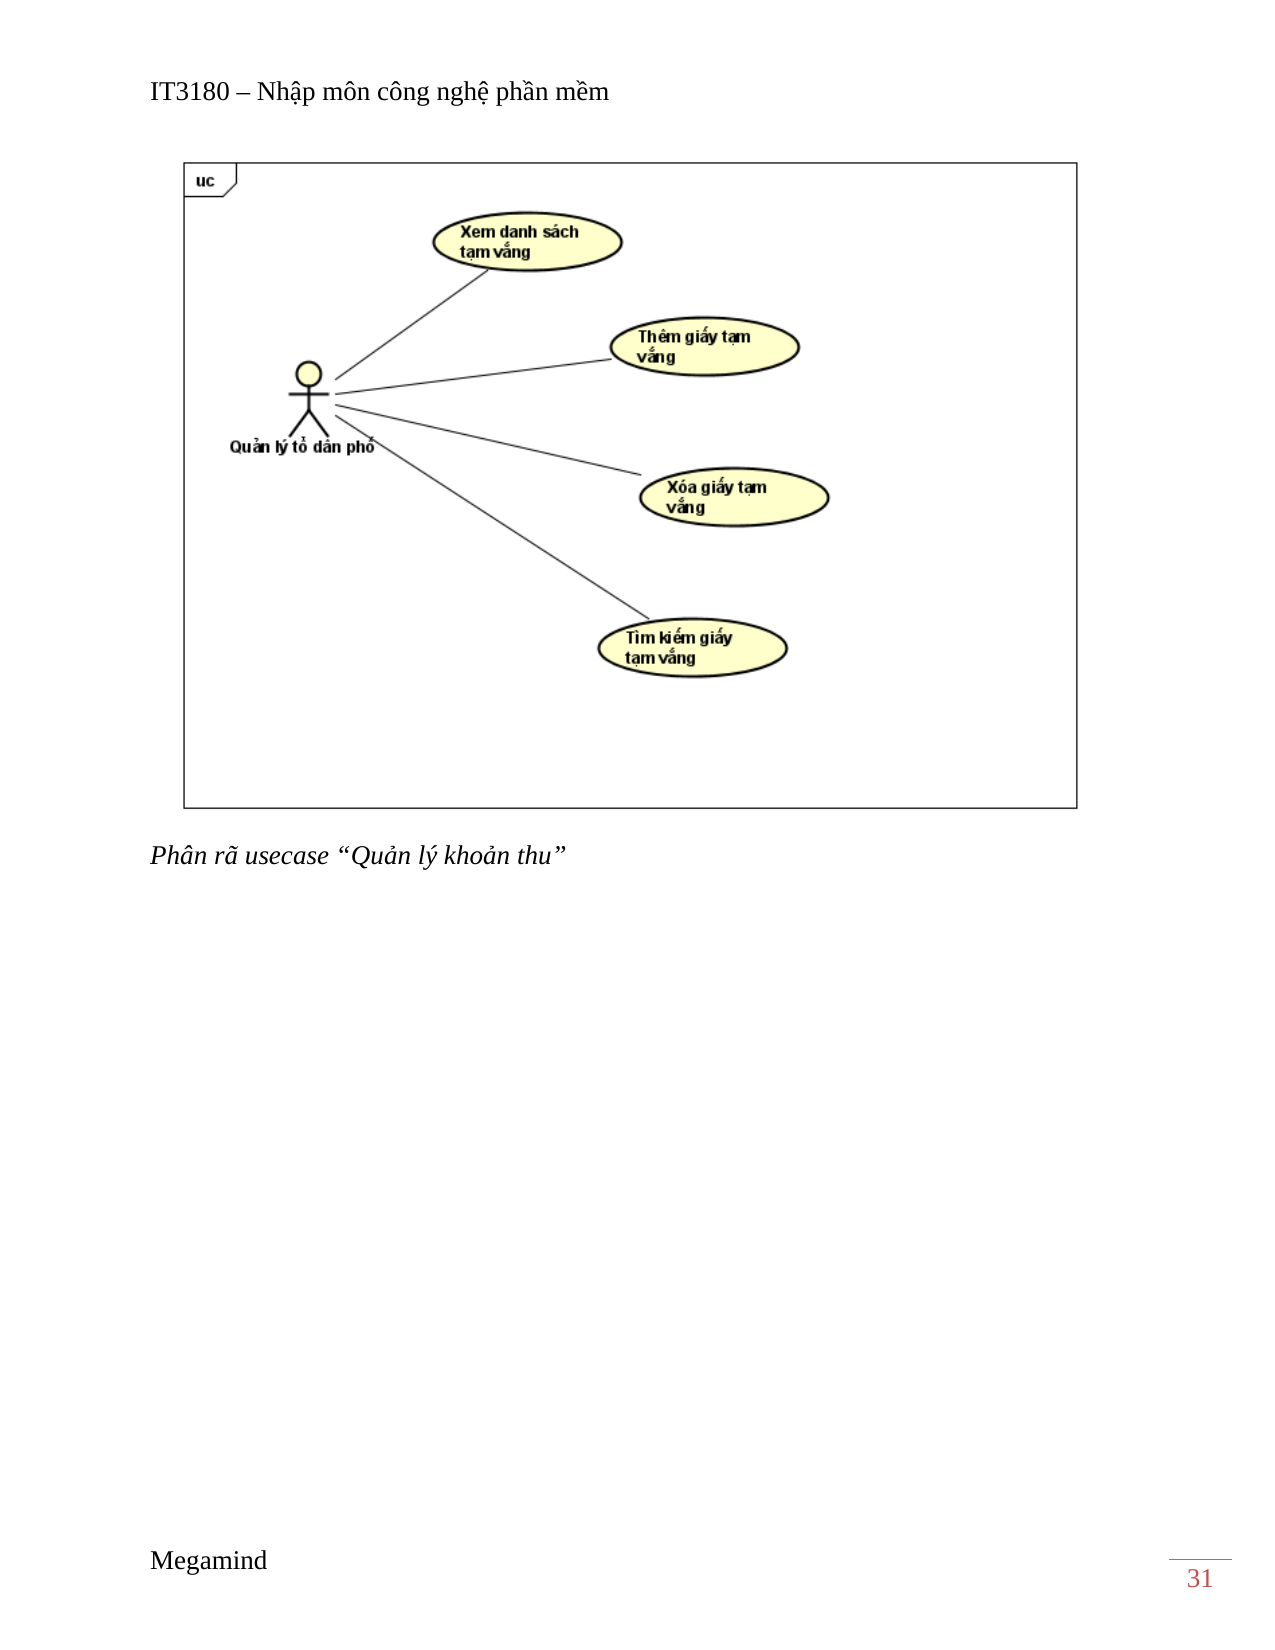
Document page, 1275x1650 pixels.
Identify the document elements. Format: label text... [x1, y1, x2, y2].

text Phân rã usecase “Quản lý khoản thu” [150, 840, 1125, 871]
picture [150, 150, 1125, 840]
